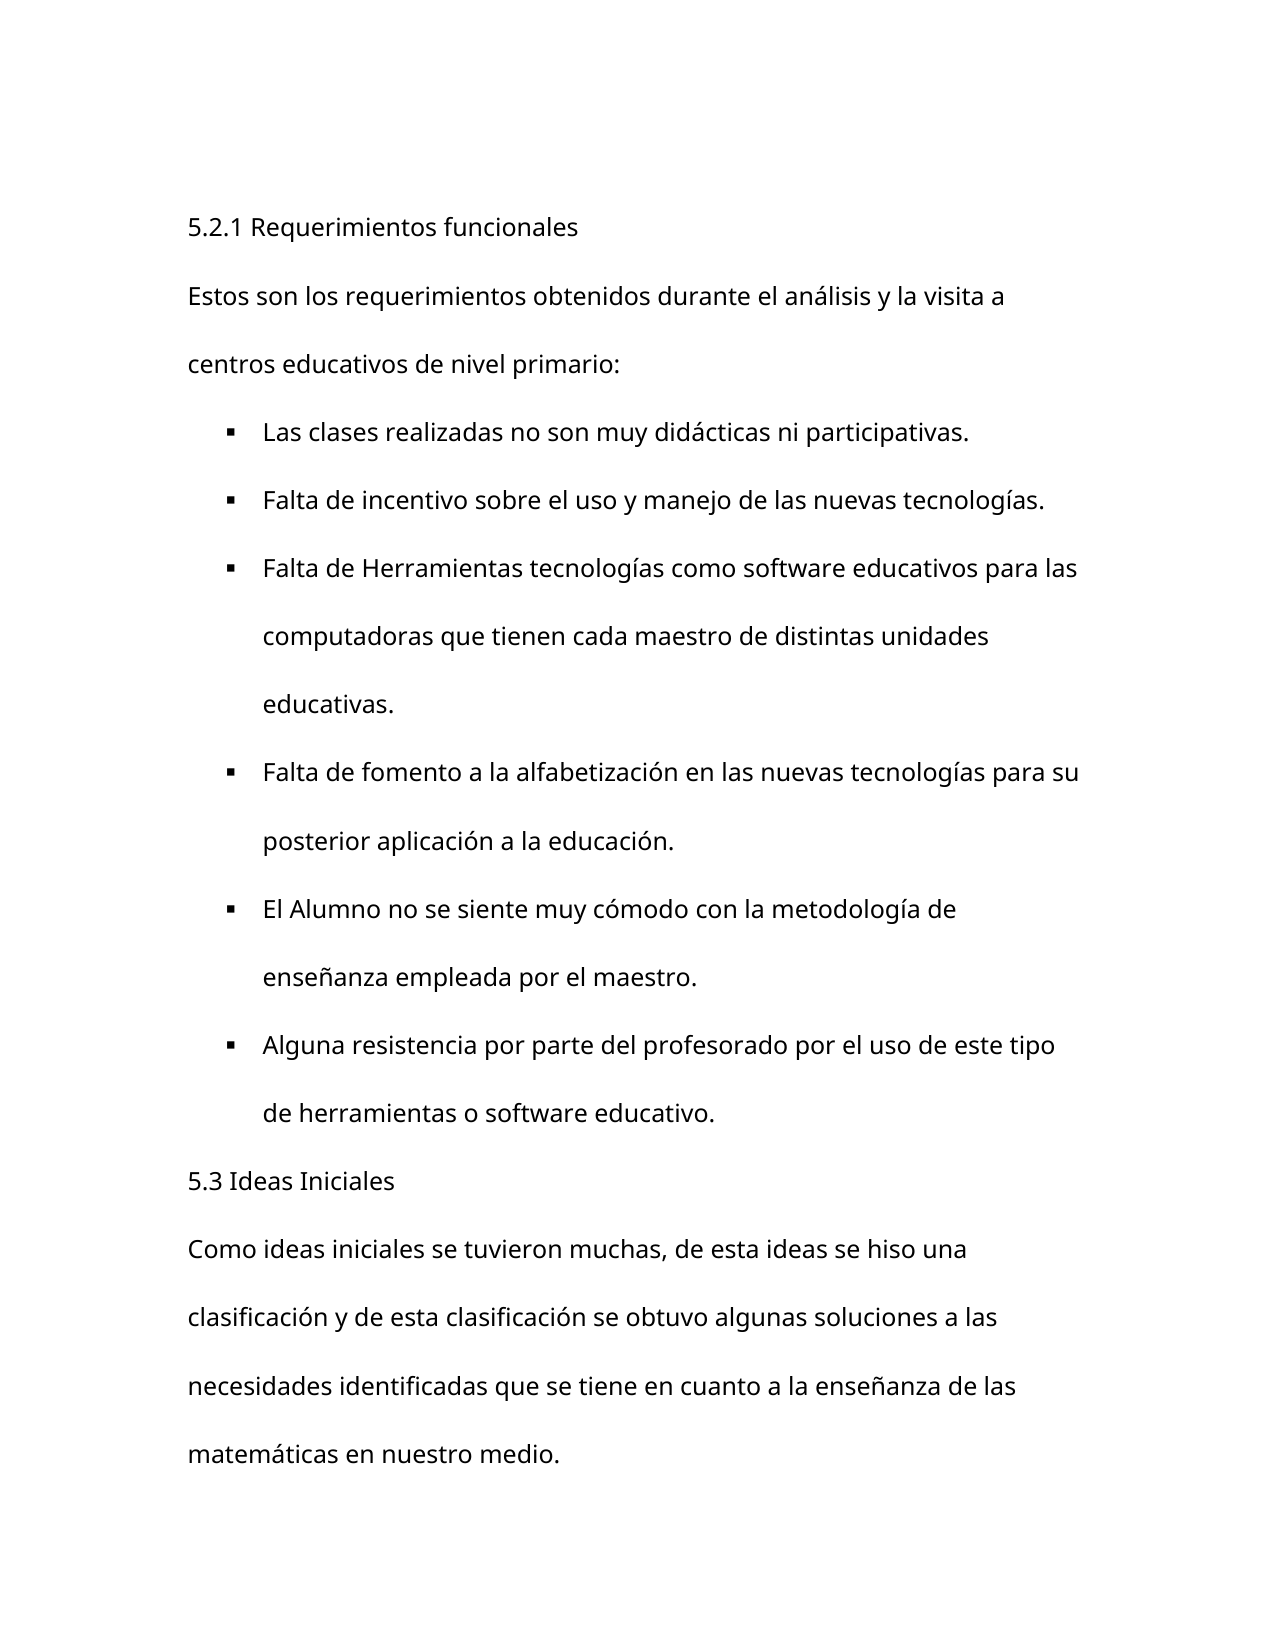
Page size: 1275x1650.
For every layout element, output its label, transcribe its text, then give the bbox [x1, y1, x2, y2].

list Alguna resistencia por parte del profesorado por el uso de este tipo de herramientas o software educativo. [225, 1027, 1087, 1130]
list Falta de fomento a la alfabetización en las nuevas tecnologías para su posterior aplicación a la educación. [225, 755, 1087, 857]
text 5.2.1 Requerimientos funcionales [187, 210, 1087, 244]
list Falta de incentivo sobre el uso y manejo de las nuevas tecnologías. [225, 482, 1087, 517]
text 5.3 Ideas Iniciales [187, 1164, 1087, 1198]
list Las clases realizadas no son muy didácticas ni participativas. [225, 414, 1087, 448]
text Como ideas iniciales se tuvieron muchas, de esta ideas se hiso una clasificación y de esta clasificación se obtuvo algunas soluciones a las necesidades identificadas que se tiene en cuanto a la enseñanza de las matemáticas en nuestro medio. [187, 1232, 1087, 1470]
text Estos son los requerimientos obtenidos durante el análisis y la visita a centros educativos de nivel primario: [187, 278, 1087, 380]
list Falta de Herramientas tecnologías como software educativos para las computadoras que tienen cada maestro de distintas unidades educativas. [225, 551, 1087, 721]
list El Alumno no se siente muy cómodo con la metodología de enseñanza empleada por el maestro. [225, 891, 1087, 993]
